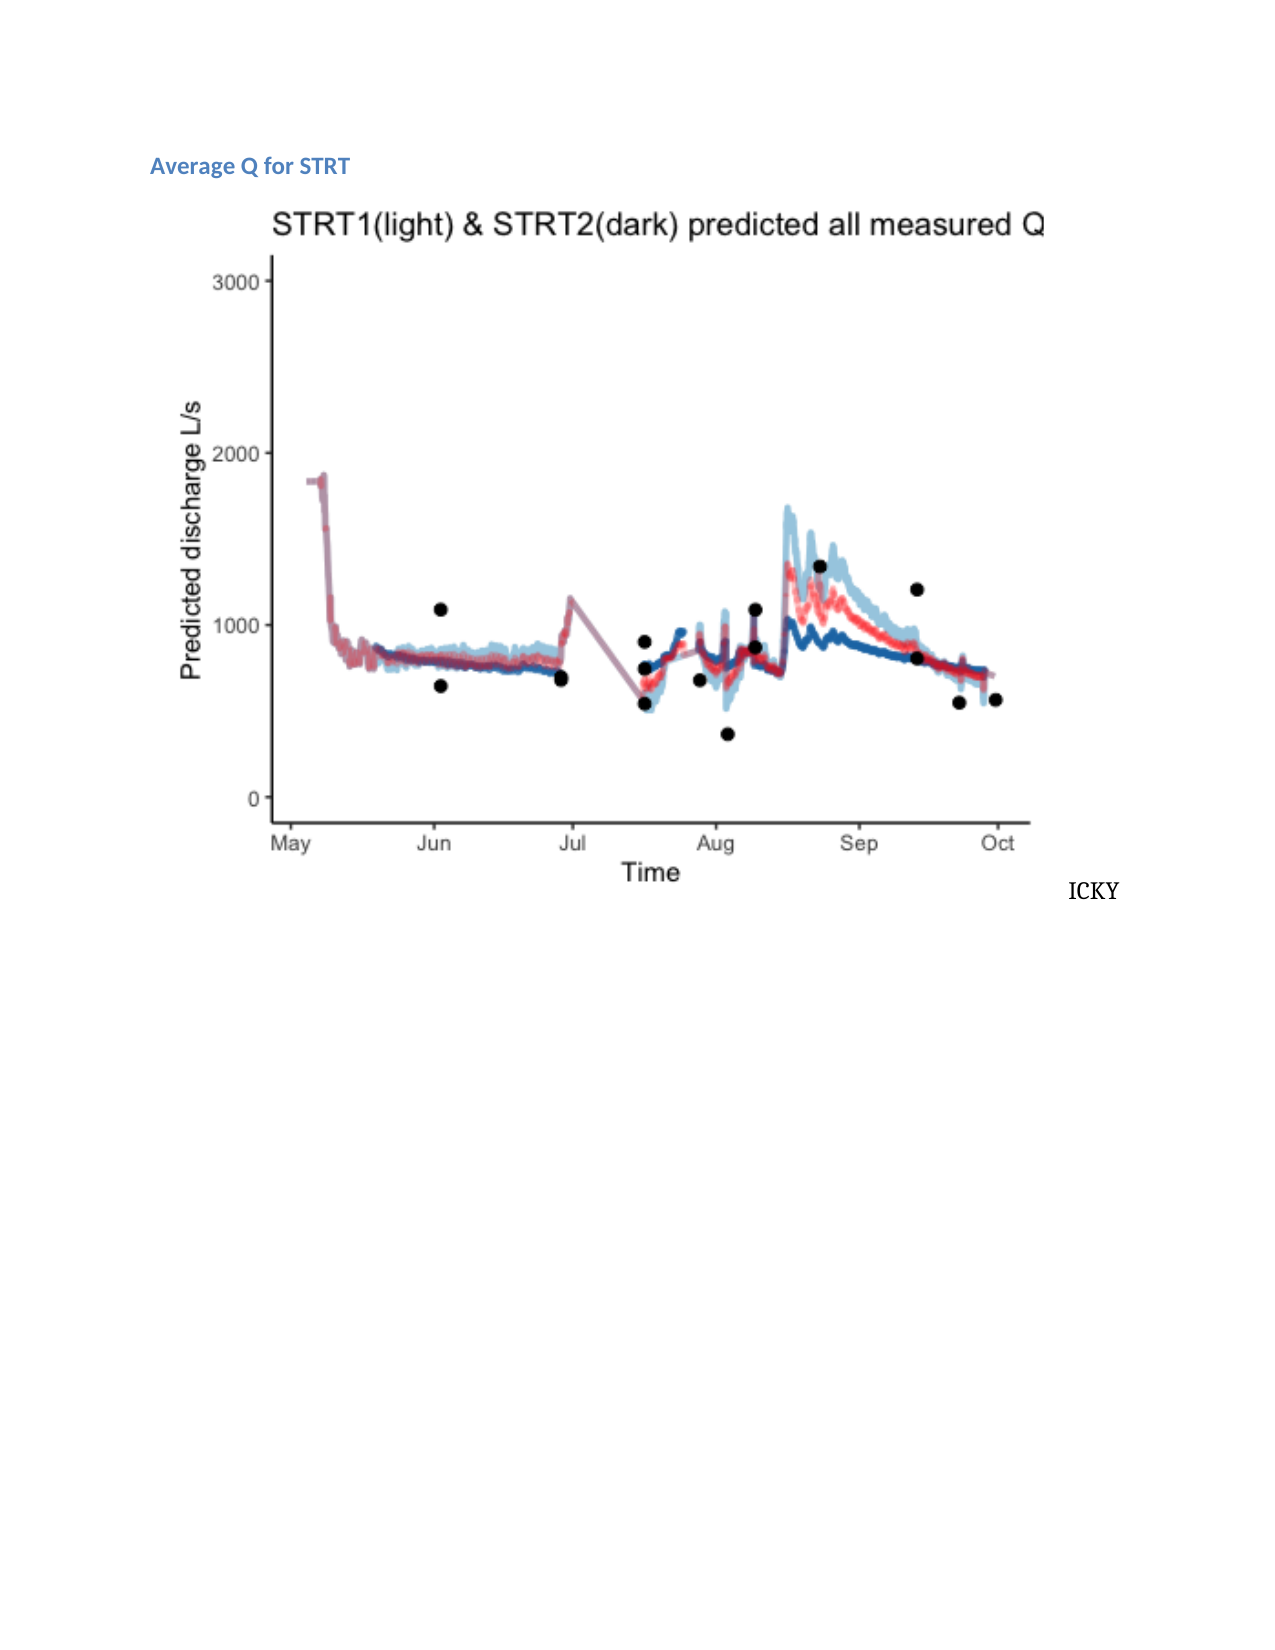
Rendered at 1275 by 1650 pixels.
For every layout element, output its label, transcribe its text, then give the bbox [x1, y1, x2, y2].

subtitle Average Q for STRT [150, 150, 1125, 181]
picture [168, 199, 1044, 900]
